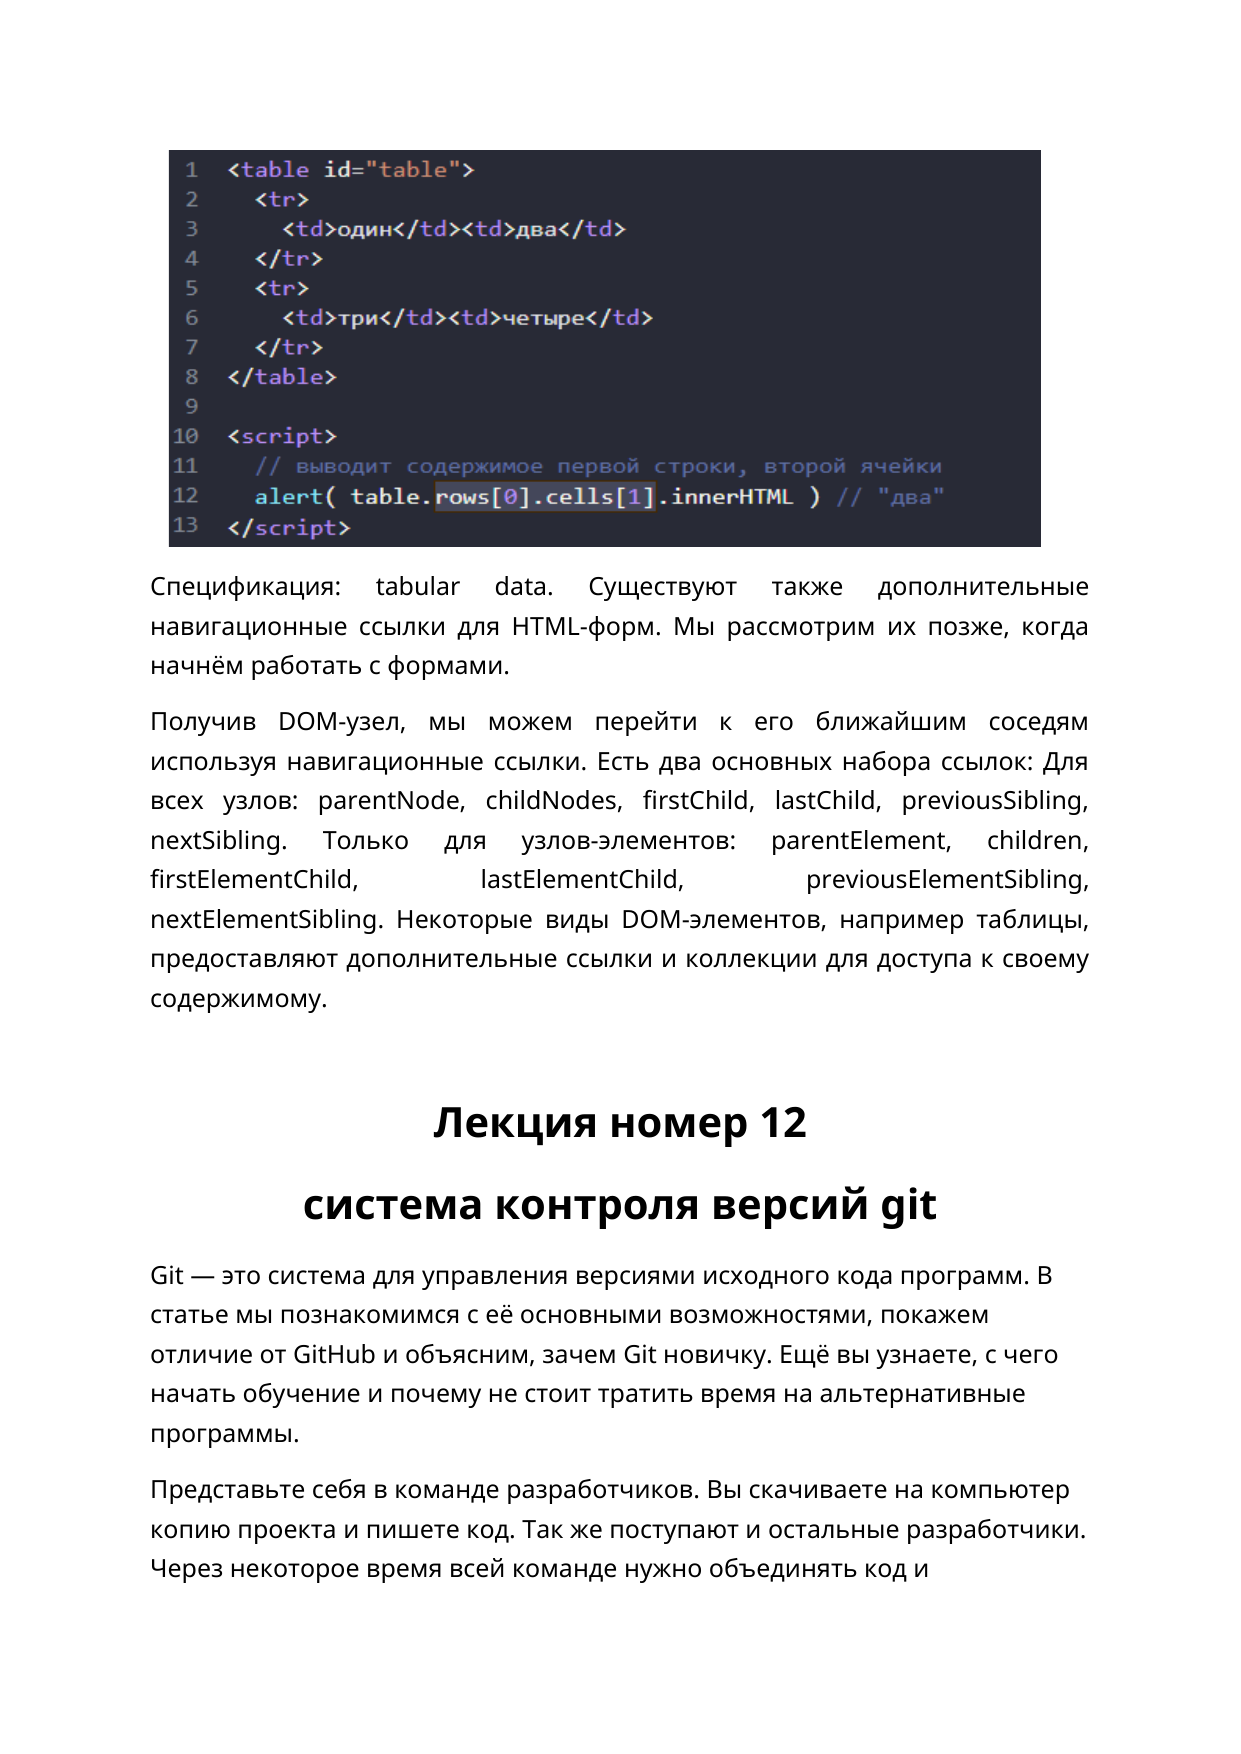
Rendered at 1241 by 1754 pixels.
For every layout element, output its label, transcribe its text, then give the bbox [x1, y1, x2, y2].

text система контроля версий git [150, 1175, 1090, 1232]
text Git — это система для управления версиями исходного кода программ. В статье мы познакомимся с её основными возможностями, покажем отличие от GitHub и объясним, зачем Git новичку. Ещё вы узнаете, с чего начать обучение и почему не стоит тратить время на альтернативные программы. [150, 1258, 1090, 1450]
text Лекция номер 12 [150, 1093, 1090, 1149]
text Получив DOM-узел, мы можем перейти к его ближайшим соседям используя навигационные ссылки. Есть два основных набора ссылок: Для всех узлов: parentNode, childNodes, firstChild, lastChild, previousSibling, nextSibling. Только для узлов-элементов: parentElement, children, firstElementChild, lastElementChild, previousElementSibling, nextElementSibling. Некоторые виды DOM-элементов, например таблицы, предоставляют дополнительные ссылки и коллекции для доступа к своему содержимому. [150, 704, 1090, 1014]
text Спецификация: tabular data. Существуют также дополнительные навигационные ссылки для HTML-форм. Мы рассмотрим их позже, когда начнём работать с формами. [150, 569, 1090, 682]
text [150, 1472, 1090, 1585]
